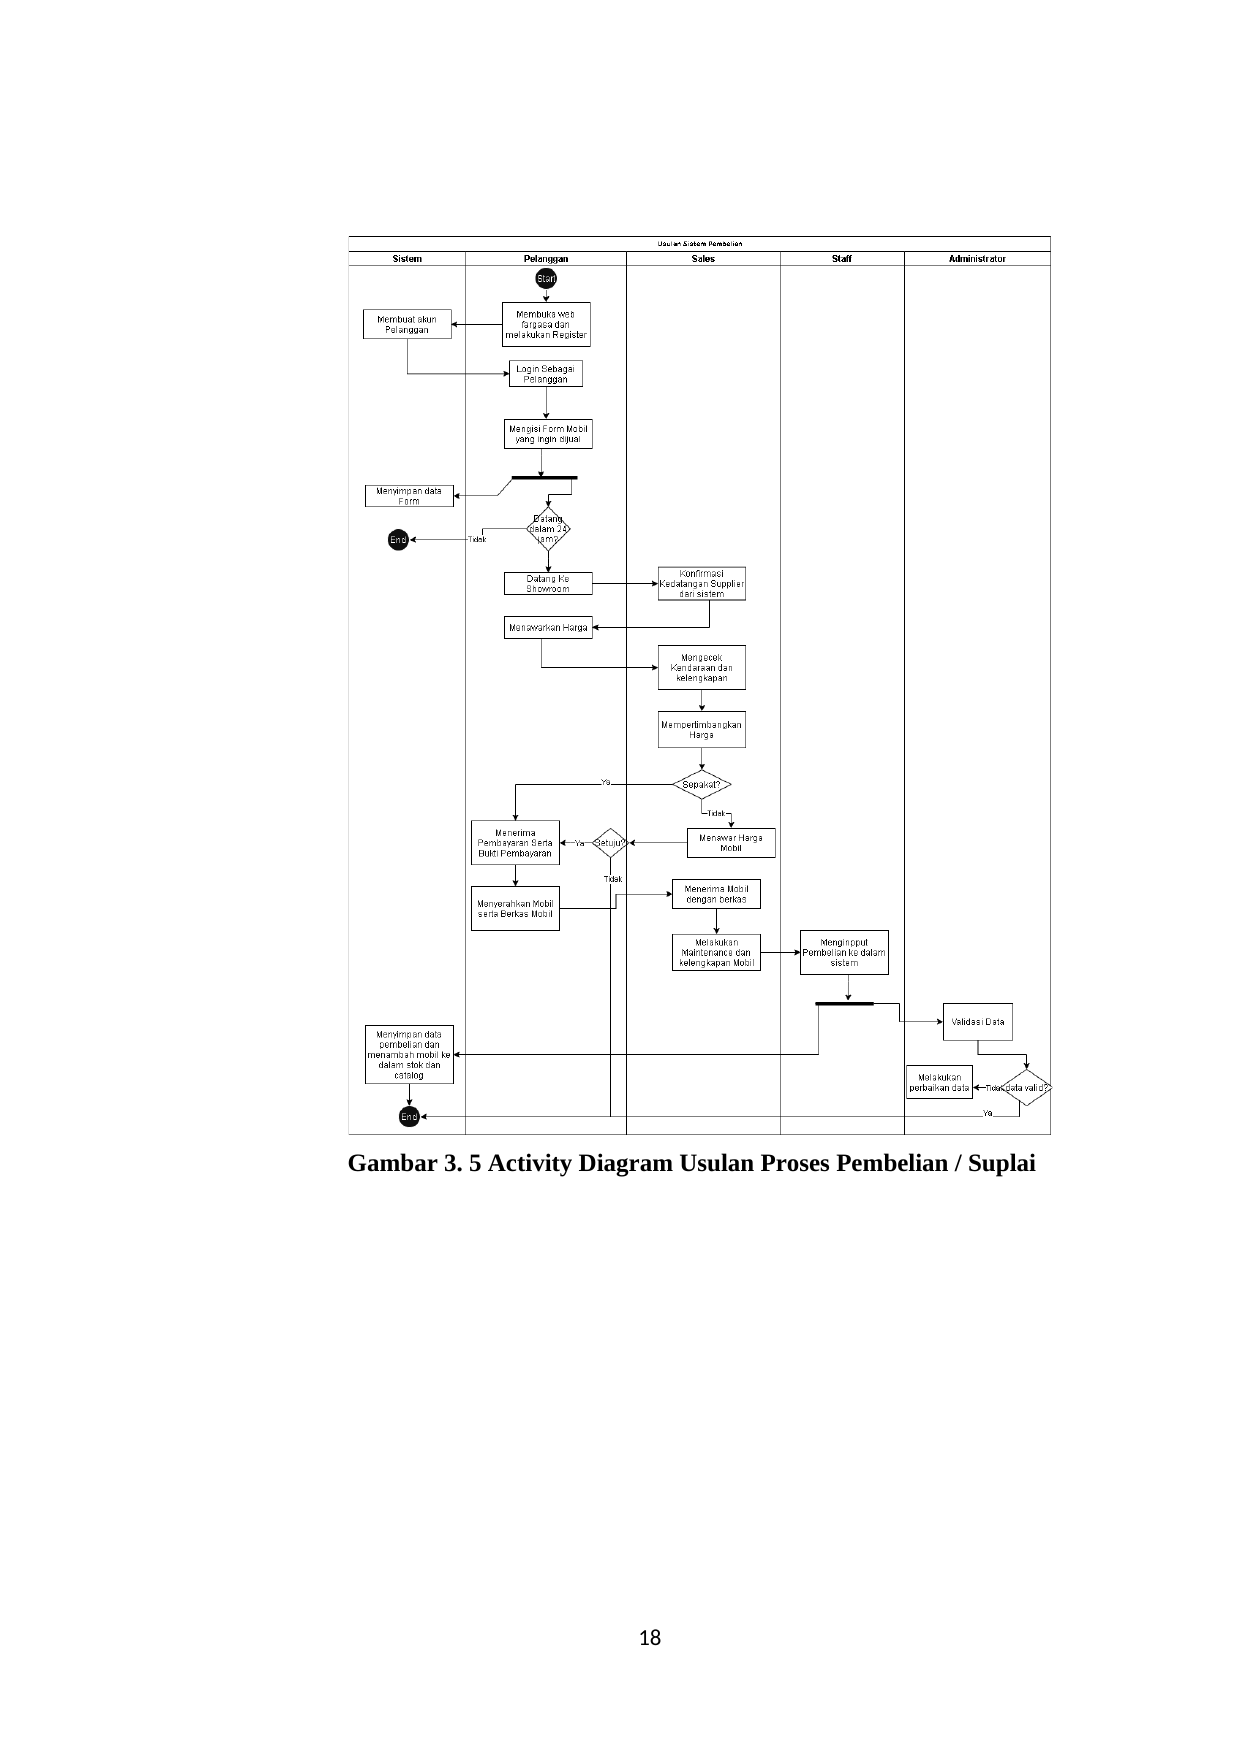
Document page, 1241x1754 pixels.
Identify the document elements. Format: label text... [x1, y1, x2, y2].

text Gambar 3. 5 Activity Diagram Usulan Proses Pembelian / Suplai [321, 1148, 1063, 1177]
picture [348, 236, 1053, 1135]
